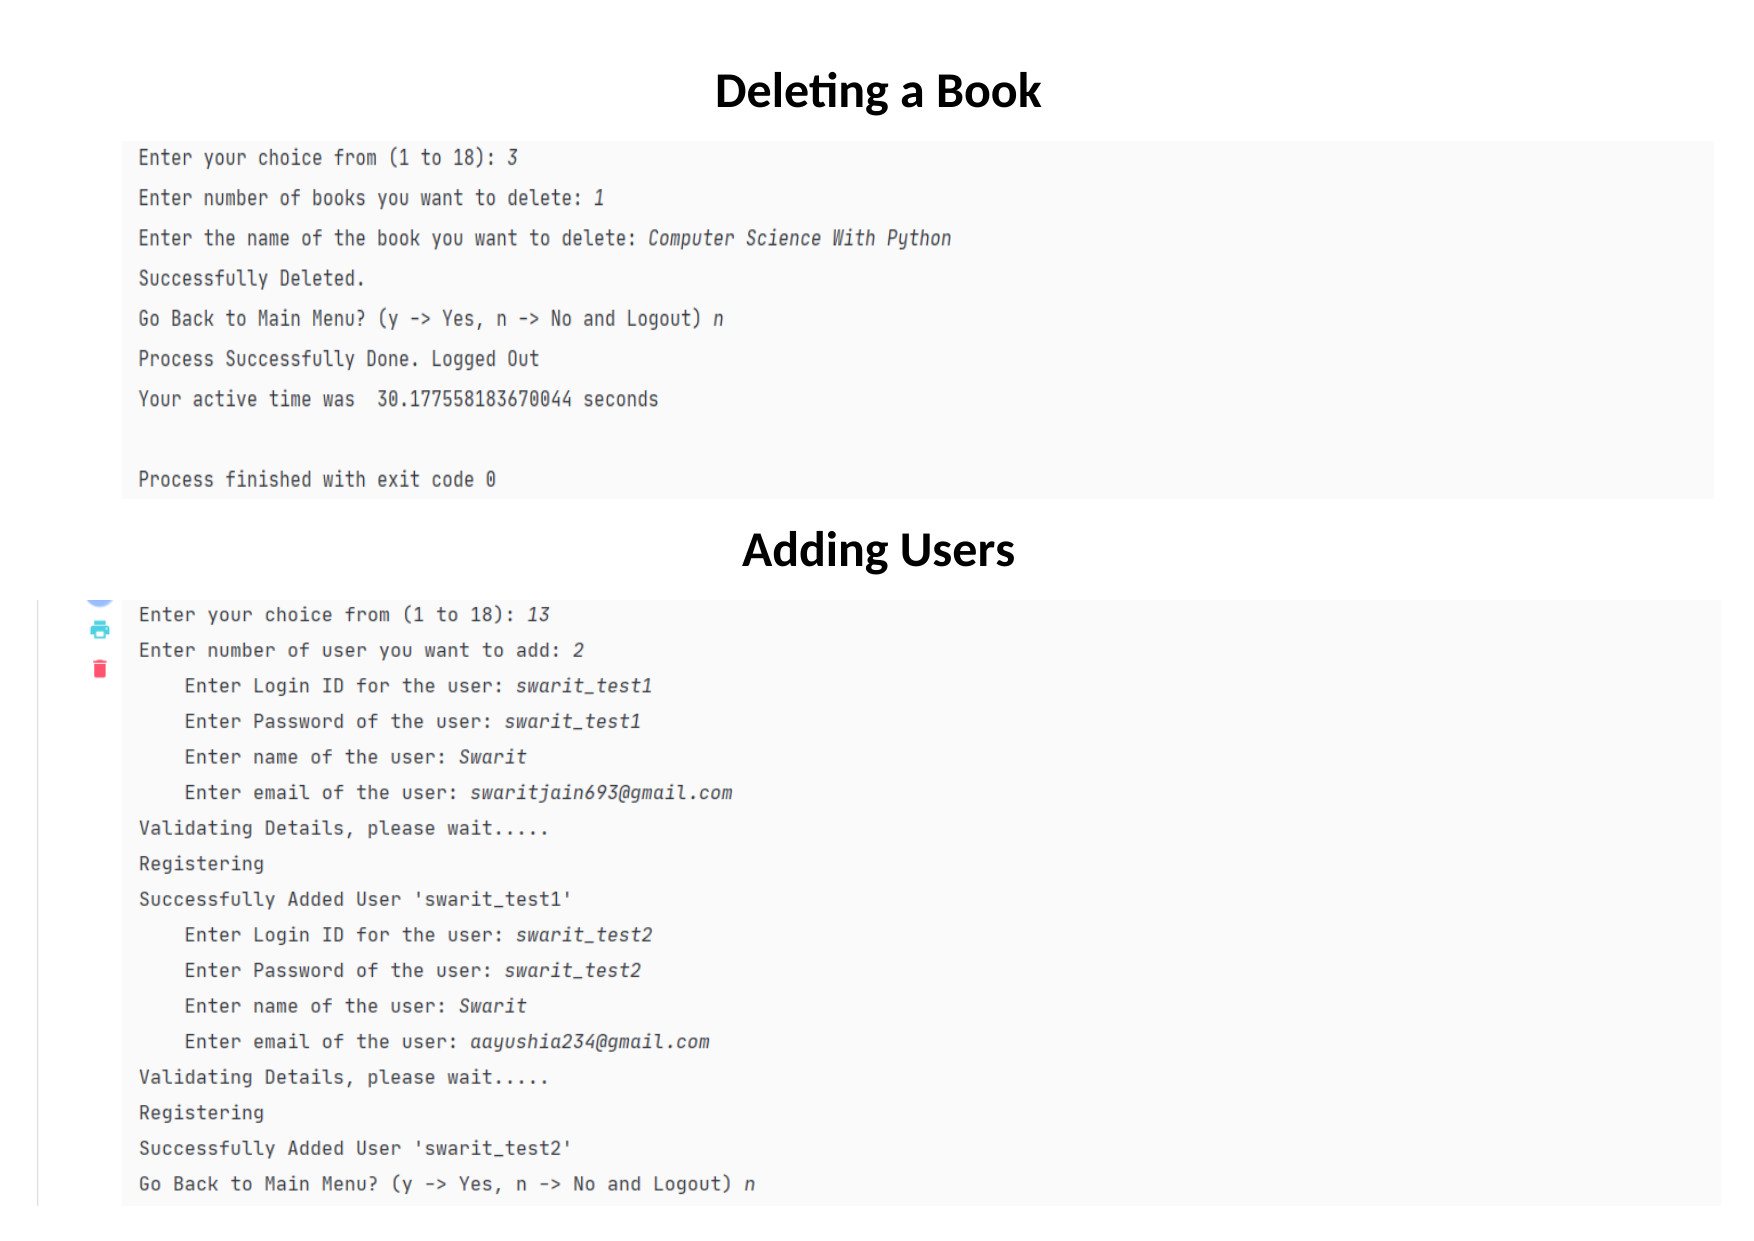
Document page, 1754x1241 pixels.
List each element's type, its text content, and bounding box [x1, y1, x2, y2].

picture [36, 600, 1722, 1206]
text Adding Users [29, 518, 1727, 579]
picture [43, 141, 1714, 499]
text Deleting a Book [29, 59, 1727, 120]
